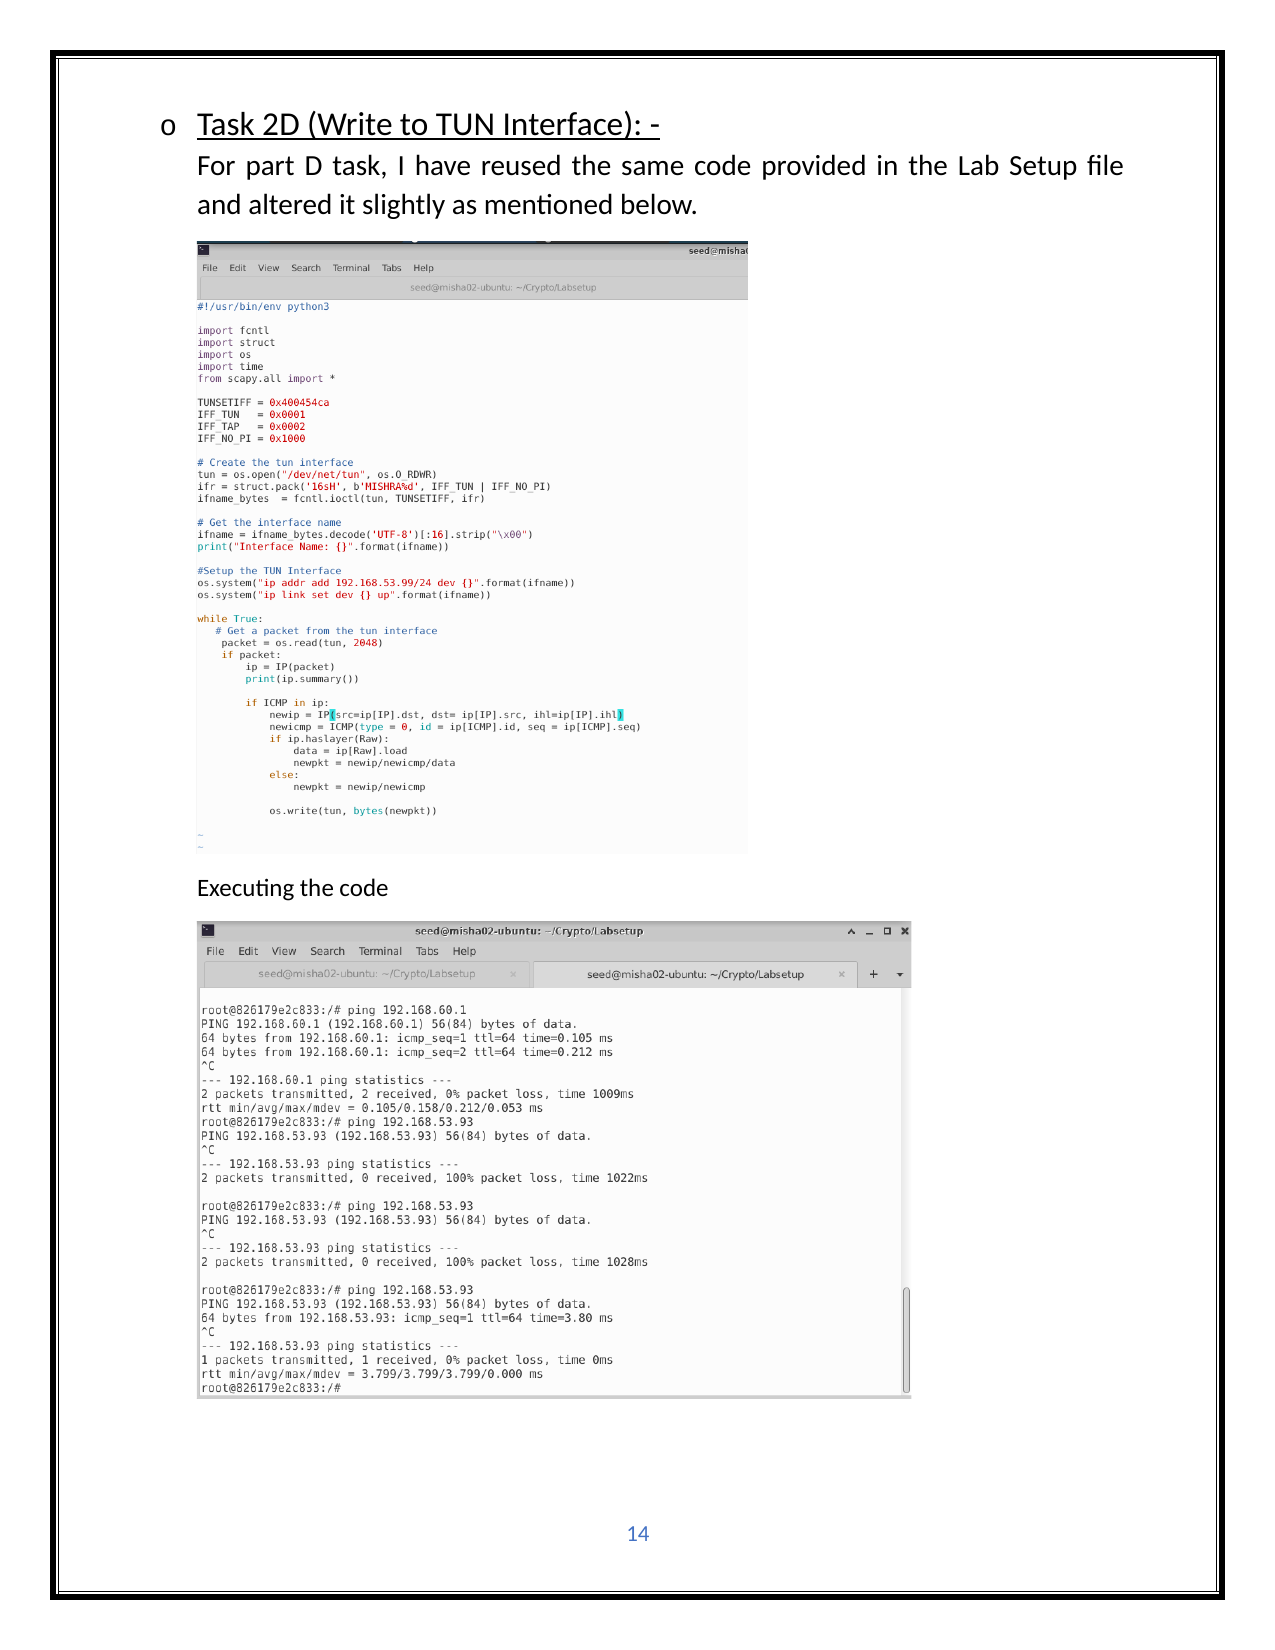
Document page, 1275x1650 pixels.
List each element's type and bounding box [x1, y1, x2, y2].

picture [196, 921, 912, 1399]
picture [196, 241, 748, 854]
